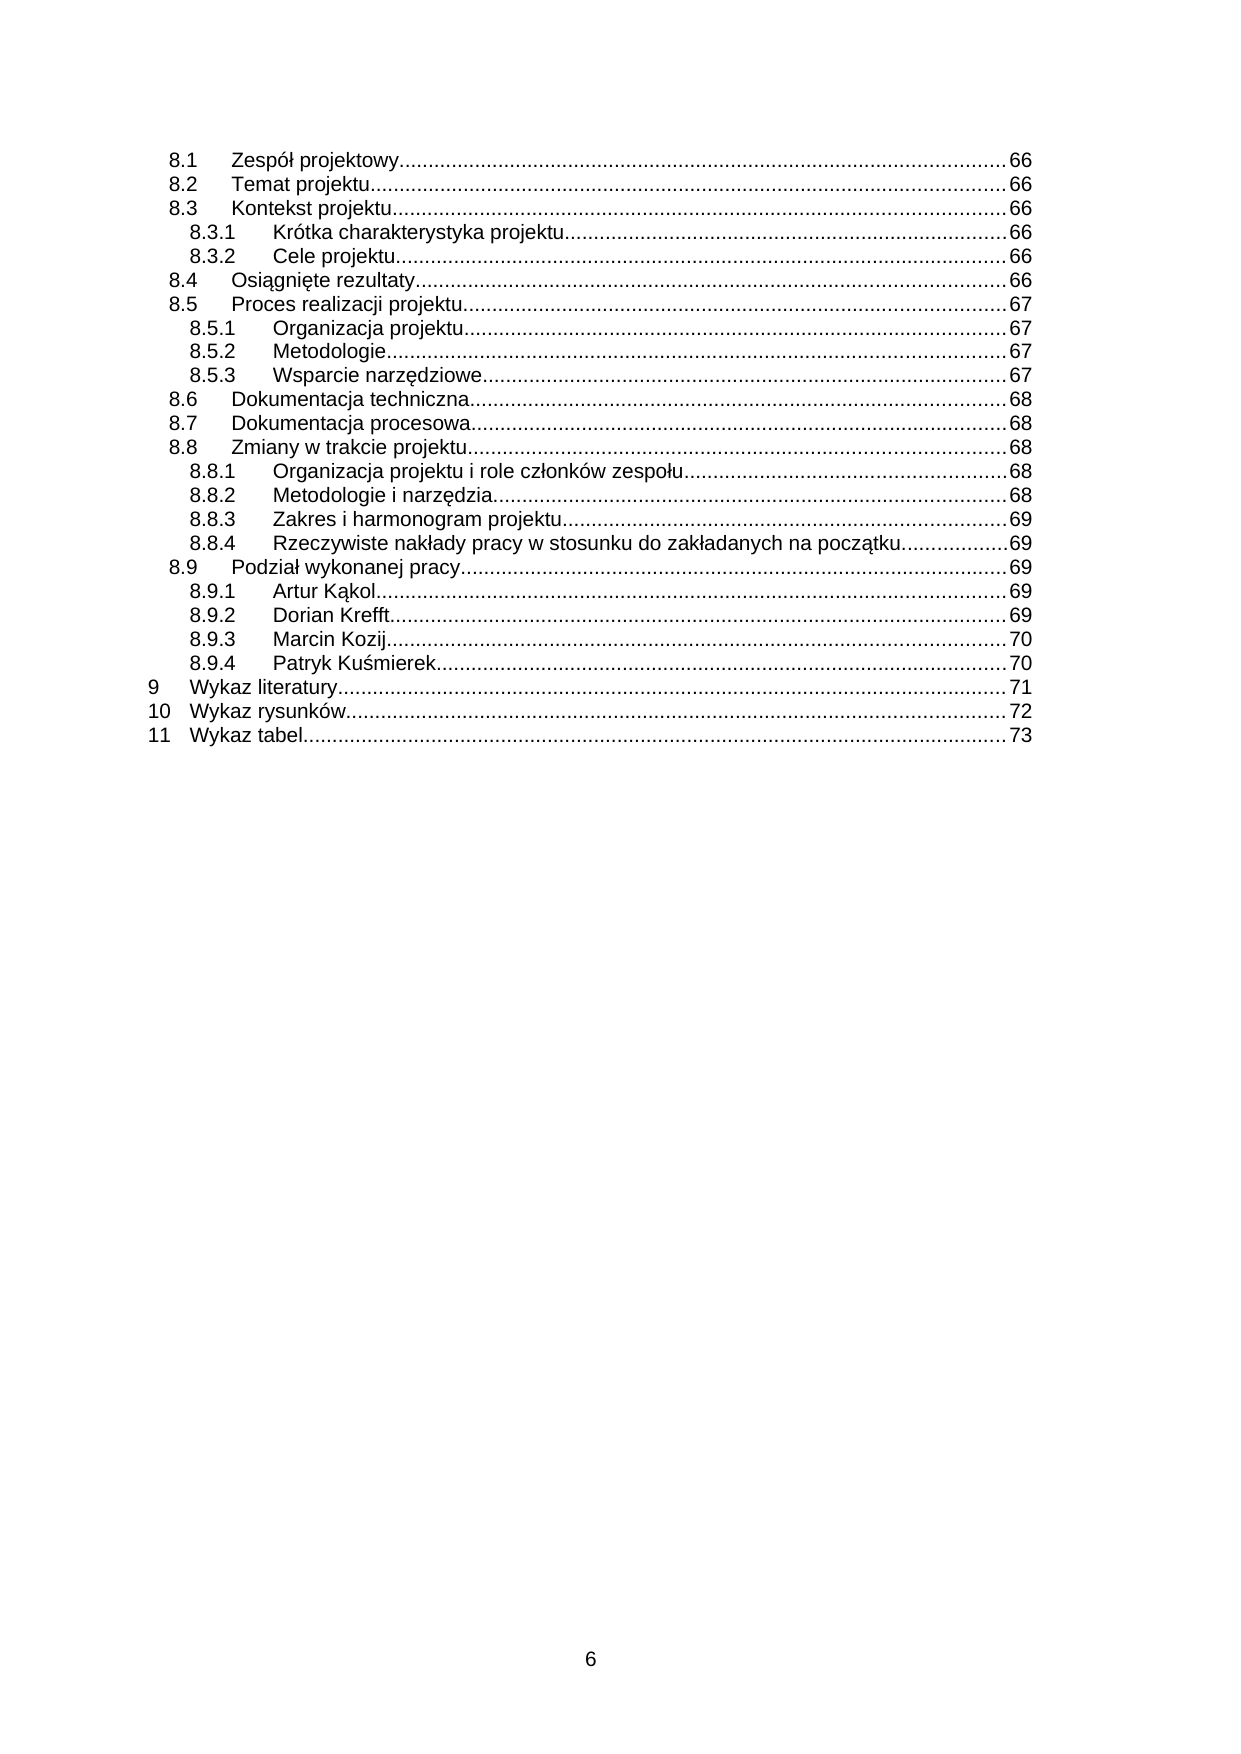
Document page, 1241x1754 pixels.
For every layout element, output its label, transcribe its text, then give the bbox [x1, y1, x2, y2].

text 8.8.4 Rzeczywiste nakłady pracy w stosunku do zakładanych na początku. 69 [189, 531, 1033, 555]
text 8.3.1 Krótka charakterystyka projektu 66 [189, 219, 1033, 243]
text 8.9.1 Artur Kąkol 69 [189, 579, 1033, 603]
text 10 Wykaz rysunków 72 [148, 699, 1033, 723]
text 8.9 Podział wykonanej pracy 69 [168, 555, 1033, 579]
text 8.8.1 Organizacja projektu i role członków zespołu 68 [189, 459, 1033, 483]
text 8.8.3 Zakres i harmonogram projektu 69 [189, 507, 1033, 531]
text 8.5.1 Organizacja projektu 67 [189, 315, 1033, 339]
text 8.9.3 Marcin Kozij 70 [189, 627, 1033, 651]
text 8.3 Kontekst projektu 66 [168, 196, 1033, 219]
text 9 Wykaz literatury 71 [148, 675, 1033, 699]
text 8.5.3 Wsparcie narzędziowe 67 [189, 363, 1033, 387]
text 8.2 Temat projektu 66 [168, 172, 1033, 196]
text 8.6 Dokumentacja techniczna 68 [168, 387, 1033, 411]
text 8.4 Osiągnięte rezultaty 66 [168, 267, 1033, 291]
text 8.5 Proces realizacji projektu 67 [168, 291, 1033, 315]
text 8.1 Zespół projektowy 66 [168, 148, 1033, 172]
text 8.9.2 Dorian Krefft 69 [189, 603, 1033, 627]
text 8.7 Dokumentacja procesowa 68 [168, 411, 1033, 435]
text 8.8 Zmiany w trakcie projektu 68 [168, 435, 1033, 459]
text 8.8.2 Metodologie i narzędzia. 68 [189, 483, 1033, 507]
text 8.9.4 Patryk Kuśmierek 70 [189, 651, 1033, 675]
text 8.3.2 Cele projektu 66 [189, 243, 1033, 267]
text 8.5.2 Metodologie 67 [189, 339, 1033, 363]
text 11 Wykaz tabel 73 [148, 723, 1033, 747]
